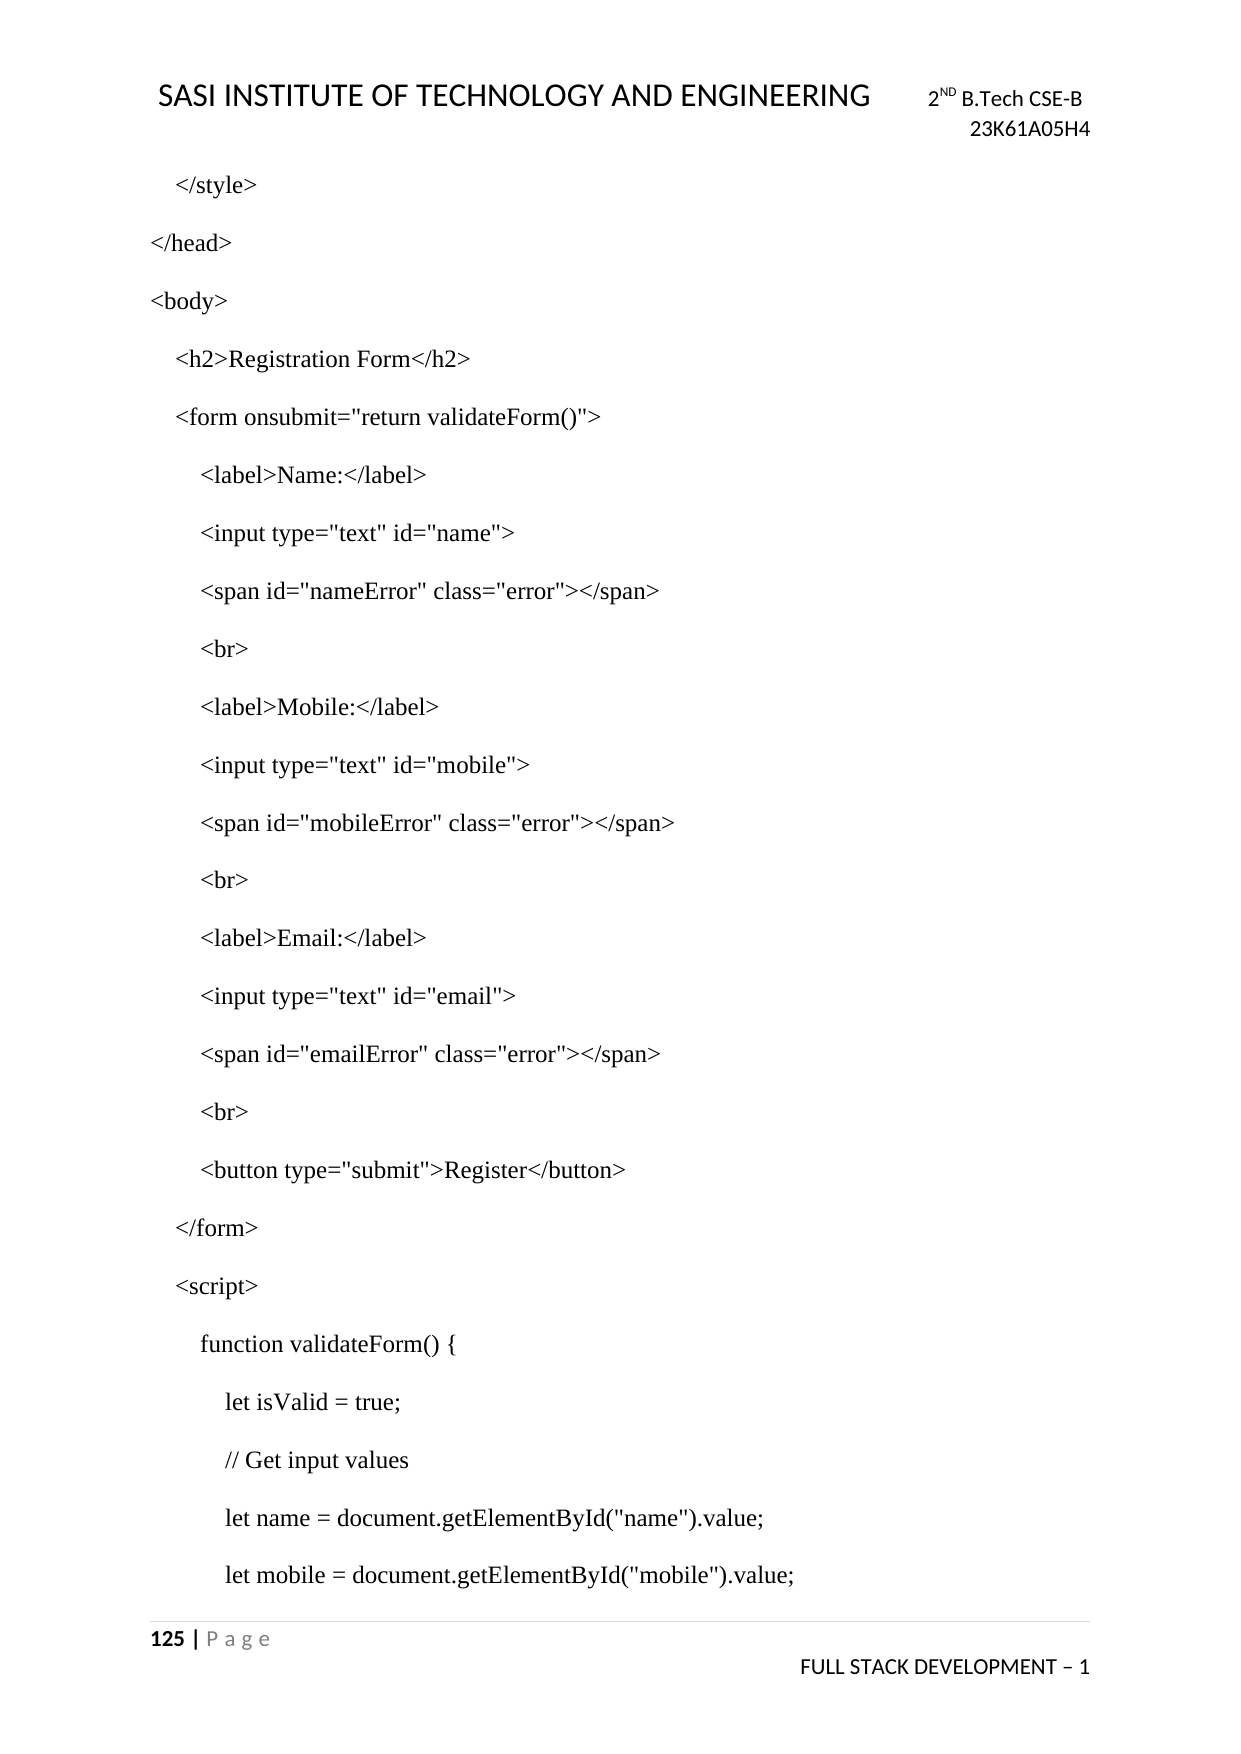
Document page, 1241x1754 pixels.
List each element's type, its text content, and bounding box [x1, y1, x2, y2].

text <label>Mobile:</label> [150, 692, 1090, 721]
text <button type="submit">Register</button> [150, 1155, 1090, 1184]
text <script> [150, 1271, 1090, 1300]
text <span id="nameError" class="error"></span> [150, 576, 1090, 605]
text </form> [150, 1213, 1090, 1242]
text <label>Name:</label> [150, 460, 1090, 489]
text <br> [150, 1097, 1090, 1126]
text <form onsubmit="return validateForm()"> [150, 402, 1090, 431]
text <input type="text" id="email"> [150, 981, 1090, 1010]
text let mobile = document.getElementById("mobile").value; [150, 1561, 1090, 1589]
text let name = document.getElementById("name").value; [150, 1503, 1090, 1531]
text <span id="emailError" class="error"></span> [150, 1039, 1090, 1068]
text </style> [150, 171, 1090, 199]
text <h2>Registration Form</h2> [150, 344, 1090, 373]
text <input type="text" id="name"> [150, 518, 1090, 547]
text // Get input values [150, 1445, 1090, 1473]
text <input type="text" id="mobile"> [150, 750, 1090, 778]
text <body> [150, 286, 1090, 315]
text <br> [150, 866, 1090, 894]
text let isValid = true; [150, 1387, 1090, 1416]
text <br> [150, 634, 1090, 663]
text <label>Email:</label> [150, 923, 1090, 952]
text <span id="mobileError" class="error"></span> [150, 808, 1090, 836]
text </head> [150, 228, 1090, 257]
text function validateForm() { [150, 1329, 1090, 1358]
